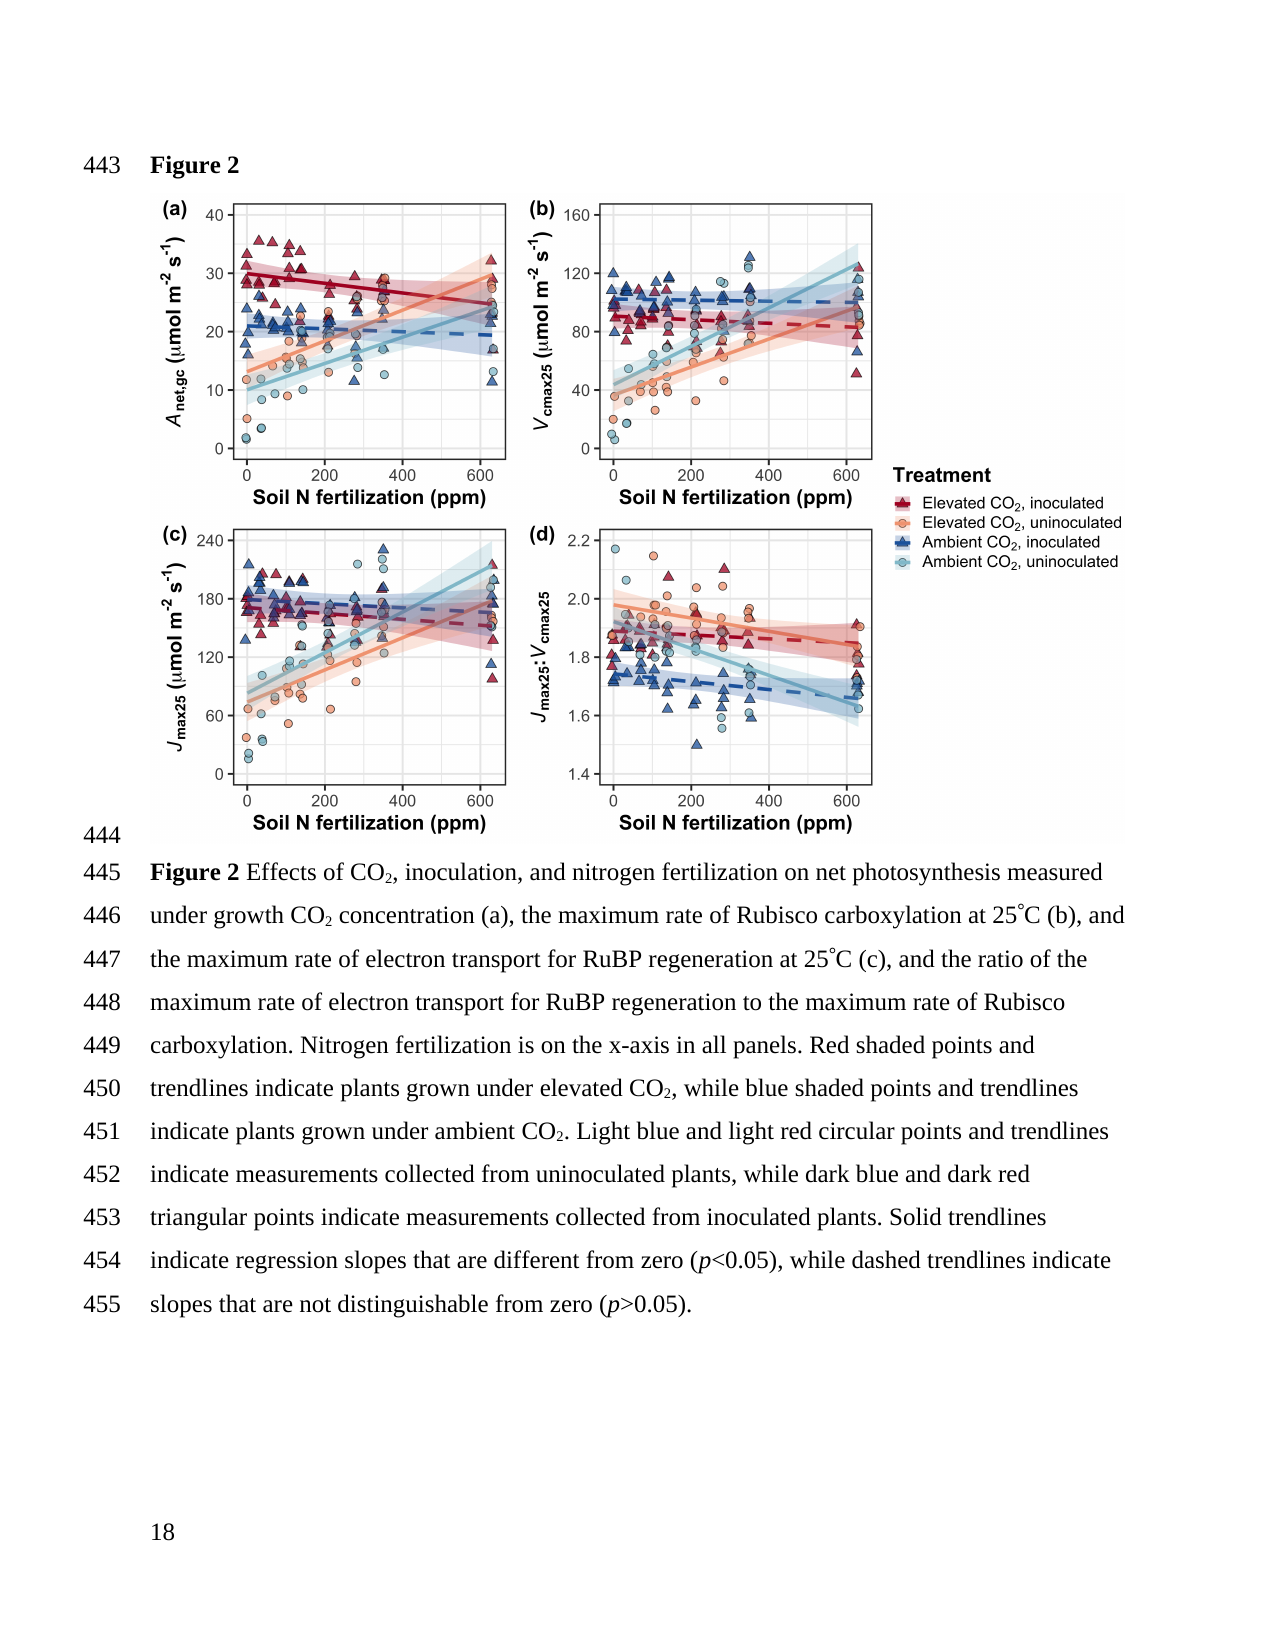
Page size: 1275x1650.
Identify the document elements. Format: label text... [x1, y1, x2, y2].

text Figure 2 Effects of CO2, inoculation, and nitrogen fertilization on net photosynthesis measured under growth CO2 concentration (a), the maximum rate of Rubisco carboxylation at 25C (b), and the maximum rate of electron transport for RuBP regeneration at 25C (c), and the ratio of the maximum rate of electron transport for RuBP regeneration to the maximum rate of Rubisco carboxylation. Nitrogen fertilization is on the x-axis in all panels. Red shaded points and trendlines indicate plants grown under elevated CO2, while blue shaded points and trendlines indicate plants grown under ambient CO2. Light blue and light red circular points and trendlines indicate measurements collected from uninoculated plants, while dark blue and dark red triangular points indicate measurements collected from inoculated plants. Solid trendlines indicate regression slopes that are different from zero (p<0.05), while dashed trendlines indicate slopes that are not distinguishable from zero (p>0.05). [150, 857, 1125, 1317]
text Figure 2 [150, 150, 1125, 179]
picture [150, 193, 1125, 844]
